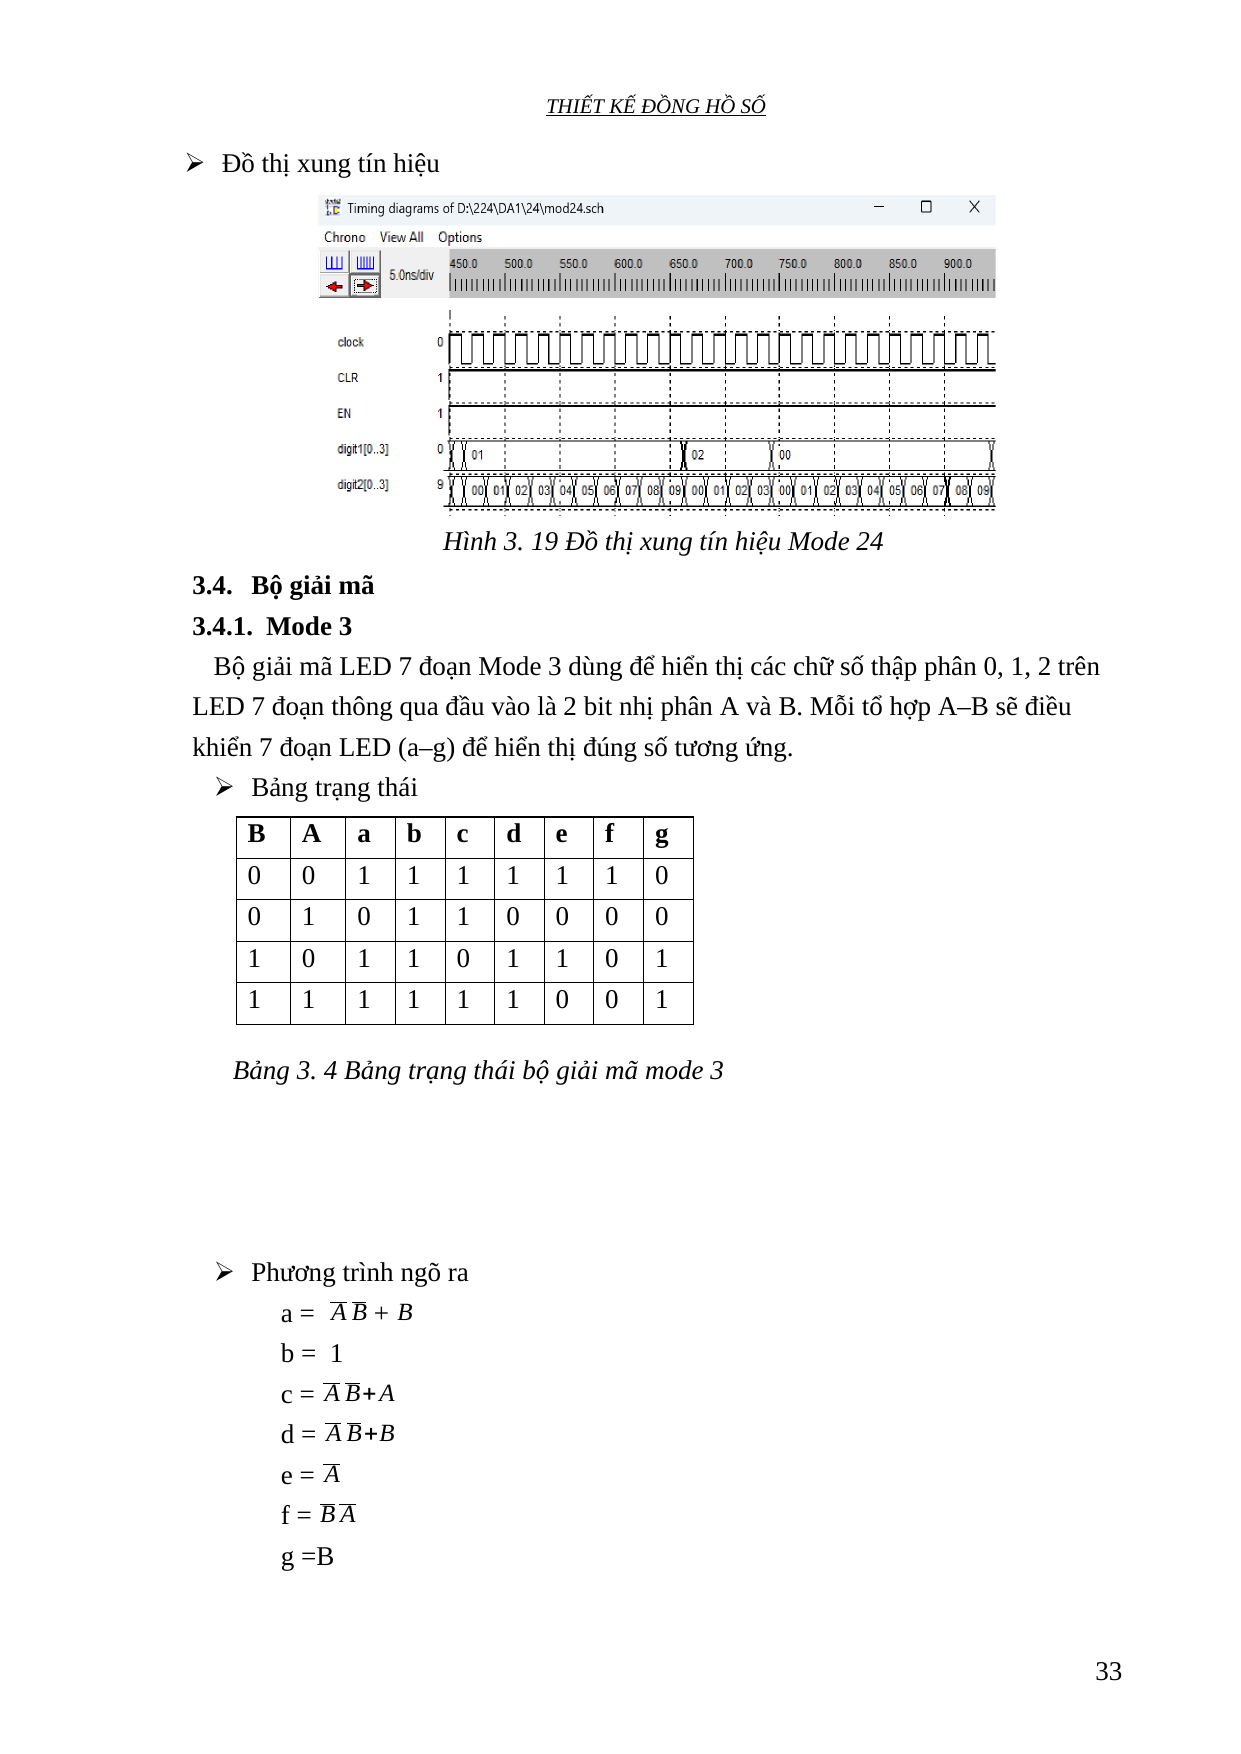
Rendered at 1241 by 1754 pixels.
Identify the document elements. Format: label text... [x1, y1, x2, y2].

table_cell 1 [396, 942, 445, 982]
table_cell 0 [594, 942, 643, 982]
table_cell 1 [396, 983, 445, 1024]
table_cell 1 [495, 859, 544, 899]
table_header f [594, 818, 643, 858]
table_cell 1 [446, 859, 494, 899]
table_cell 1 [545, 942, 593, 982]
list Đồ thị xung tín hiệu [184, 148, 1122, 179]
table_cell 1 [396, 859, 445, 899]
list Bảng trạng thái [213, 771, 1122, 802]
table_cell 1 [446, 900, 494, 941]
table_header b [396, 818, 445, 858]
table_header e [545, 818, 593, 858]
text e = [281, 1459, 1122, 1490]
text d = [281, 1418, 1122, 1449]
table_cell 1 [594, 859, 643, 899]
table_cell 0 [346, 900, 395, 941]
table_cell 1 [495, 942, 544, 982]
table_cell 1 [396, 900, 445, 941]
table_cell 1 [346, 942, 395, 982]
table_cell 1 [545, 859, 593, 899]
table_cell 1 [291, 900, 345, 941]
table_cell 0 [291, 942, 345, 982]
table_cell 0 [644, 900, 693, 941]
table_header a [346, 818, 395, 858]
text b = 1 [281, 1337, 1122, 1369]
table_cell 0 [594, 900, 643, 941]
table_cell 1 [446, 983, 494, 1024]
text Bộ giải mã LED 7 đoạn Mode 3 dùng để hiển thị các chữ số thập phân 0, 1, 2 trên LED 7 đoạn thông qua đầu vào là 2 bit nhị phân A và B. Mỗi tổ hợp A–B sẽ điều khiển 7 đoạn LED (a–g) để hiển thị đúng số tương ứng. [192, 650, 1122, 762]
table_cell 0 [237, 900, 290, 941]
table_cell 0 [446, 942, 494, 982]
table_cell 1 [237, 983, 290, 1024]
table_header B [237, 818, 290, 858]
table_cell 1 [495, 983, 544, 1024]
table_cell 1 [644, 942, 693, 982]
list Phương trình ngõ ra [213, 1256, 1122, 1288]
table_cell 1 [346, 983, 395, 1024]
picture [318, 195, 996, 516]
table_cell 0 [495, 900, 544, 941]
table_cell 0 [644, 859, 693, 899]
table_header c [446, 818, 494, 858]
text Bảng 3. 4 Bảng trạng thái bộ giải mã mode 3 [192, 1054, 1122, 1086]
table_header A [291, 818, 345, 858]
list Mode 3 [192, 609, 1122, 641]
table_cell 0 [291, 859, 345, 899]
table_cell 0 [237, 859, 290, 899]
table_header g [644, 818, 693, 858]
table_cell 1 [644, 983, 693, 1024]
table_cell 0 [594, 983, 643, 1024]
list a = + [281, 1297, 1122, 1328]
table_cell 1 [237, 942, 290, 982]
text f = [281, 1499, 1122, 1530]
table_cell 1 [346, 859, 395, 899]
text c = [281, 1378, 1122, 1409]
table_header d [495, 818, 544, 858]
text g =B [281, 1539, 1122, 1571]
table_cell 0 [545, 983, 593, 1024]
table_cell 1 [291, 983, 345, 1024]
table_cell 0 [545, 900, 593, 941]
